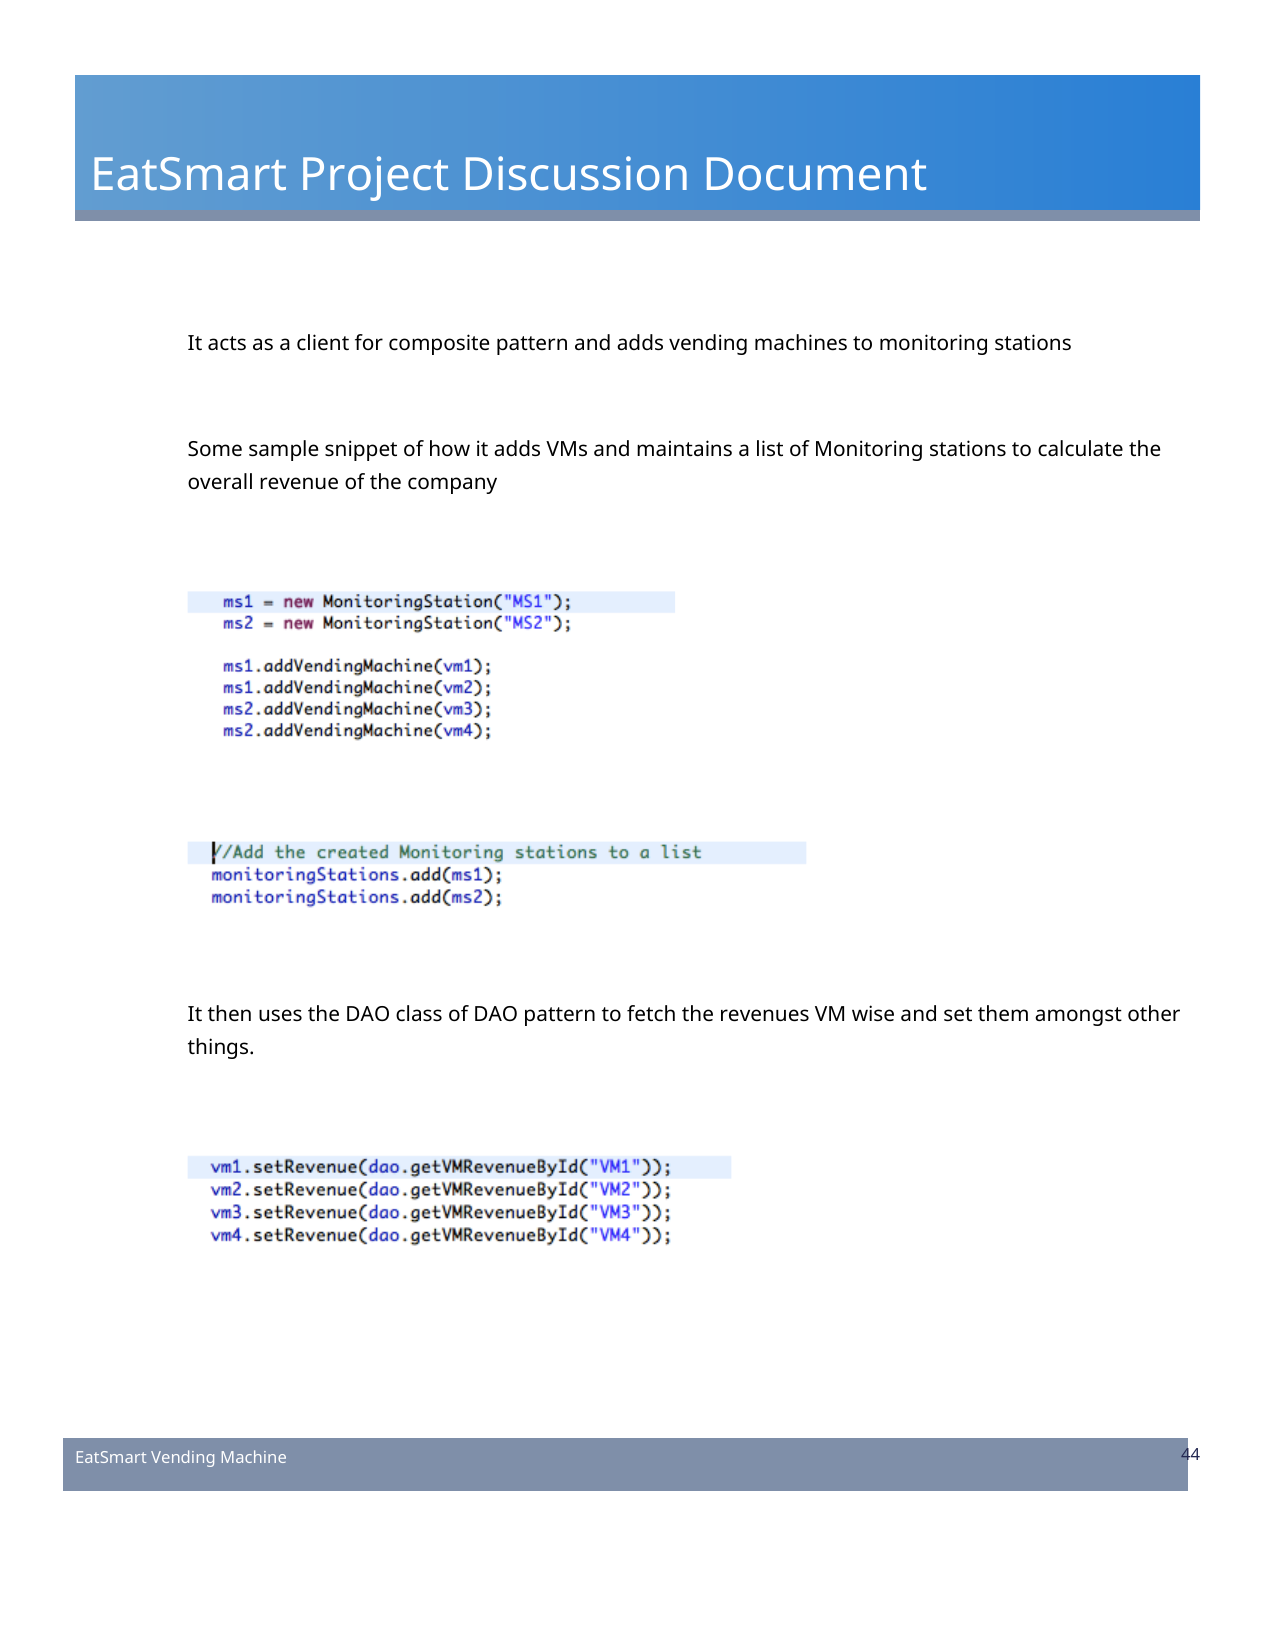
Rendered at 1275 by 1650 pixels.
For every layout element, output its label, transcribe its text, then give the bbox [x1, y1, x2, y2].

text Some sample snippet of how it adds VMs and maintains a list of Monitoring stations to calculate the overall revenue of the company [187, 434, 1200, 496]
picture [187, 574, 675, 752]
text It acts as a client for composite pattern and adds vending machines to monitoring stations [187, 328, 1200, 356]
text It then uses the DAO class of DAO pattern to fetch the revenues VM wise and set them amongst other things. [187, 999, 1200, 1060]
picture [187, 830, 807, 921]
picture [187, 1138, 732, 1261]
